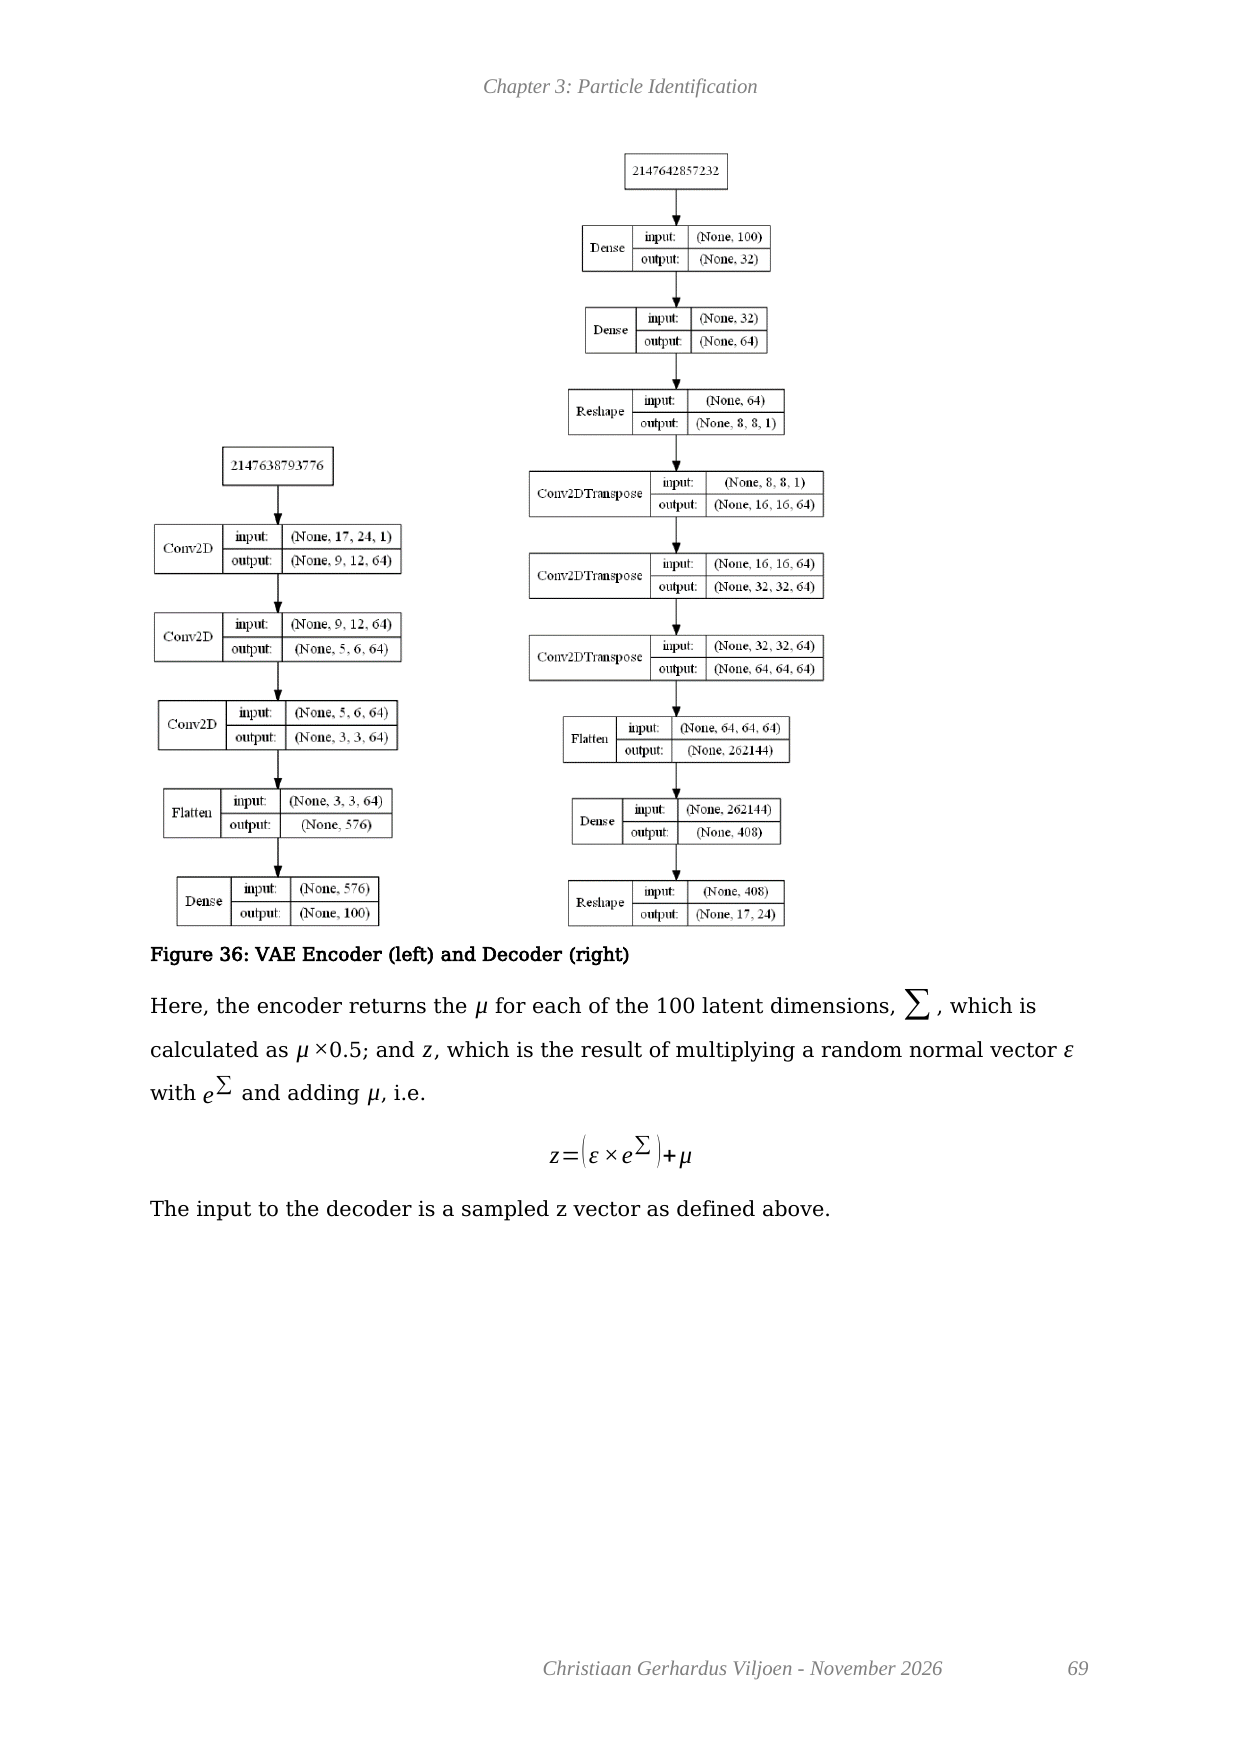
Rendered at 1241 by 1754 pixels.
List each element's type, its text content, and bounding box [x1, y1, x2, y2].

picture [525, 150, 827, 930]
text Figure 36: VAE Encoder (left) and Decoder (right) [150, 942, 1090, 965]
text The input to the decoder is a sampled z vector as defined above. [150, 1196, 1090, 1221]
text Here, the encoder returns the for each of the 100 latent dimensions, , which is calculated as 0.5; and , which is the result of multiplying a random normal vector with and adding , i.e. [150, 988, 1090, 1109]
picture [150, 442, 405, 930]
